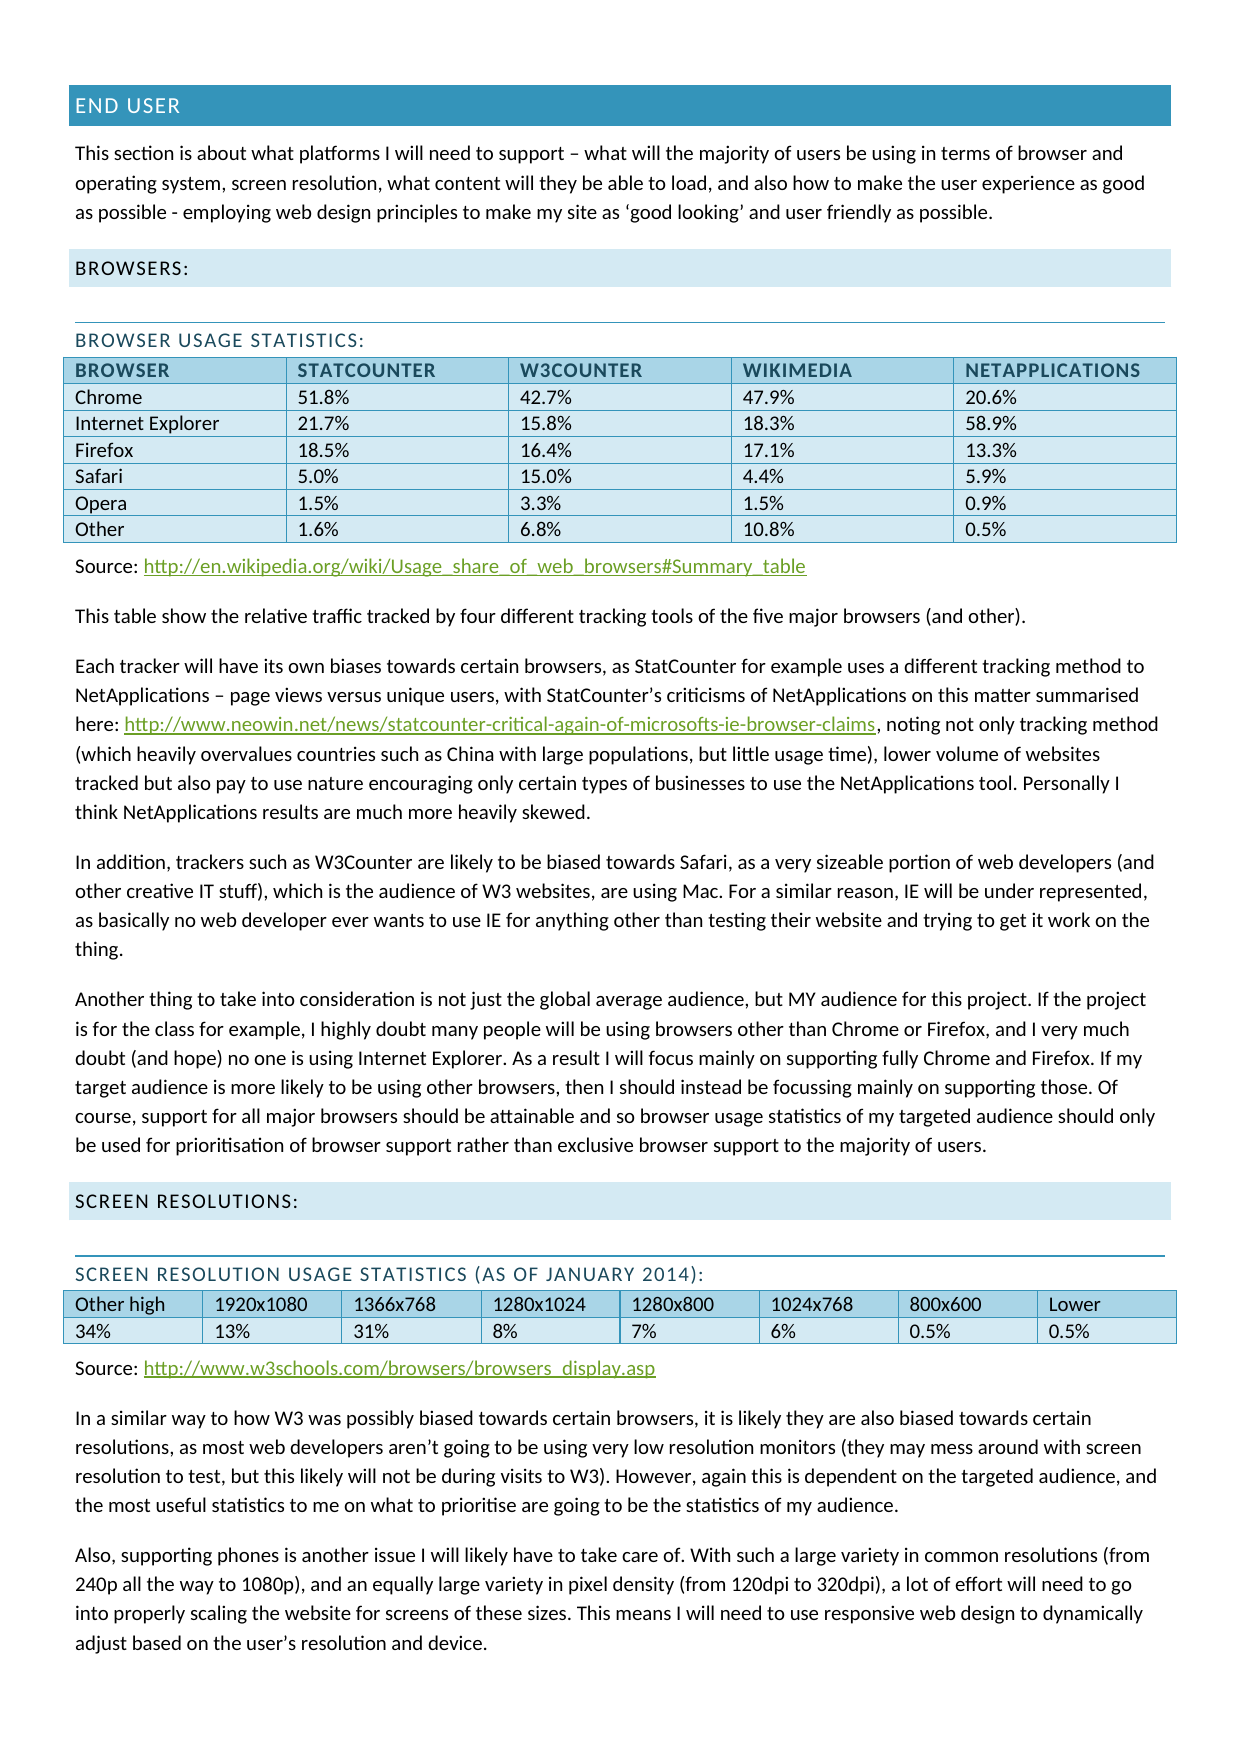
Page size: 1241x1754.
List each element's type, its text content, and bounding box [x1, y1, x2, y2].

table_cell Internet Explorer [64, 411, 286, 436]
text This section is about what platforms I will need to support – what will the majority of users be using in terms of browser and operating system, screen resolution, what content will they be able to load, and also how to make the user experience as good as possible - employing web design principles to make my site as ‘good looking’ and user friendly as possible. [75, 141, 1165, 224]
table_cell 1.6% [287, 516, 508, 542]
table_cell 4.4% [732, 464, 953, 489]
table_header 1366x768 [342, 1291, 481, 1317]
table_cell 6.8% [509, 516, 731, 542]
table_header 1024x768 [760, 1291, 898, 1317]
table_cell 15.0% [509, 464, 731, 489]
text Another thing to take into consideration is not just the global average audience, but MY audience for this project. If the project is for the class for example, I highly doubt many people will be using browsers other than Chrome or Firefox, and I very much doubt (and hope) no one is using Internet Explorer. As a result I will focus mainly on supporting fully Chrome and Firefox. If my target audience is more likely to be using other browsers, then I should instead be focussing mainly on supporting those. Of course, support for all major browsers should be attainable and so browser usage statistics of my targeted audience should only be used for prioritisation of browser support rather than exclusive browser support to the majority of users. [75, 987, 1165, 1158]
table_cell 18.5% [287, 437, 508, 462]
table_header Other high [64, 1291, 202, 1317]
table_cell Firefox [64, 437, 286, 462]
table_cell Other [64, 516, 286, 542]
table_cell 5.0% [287, 464, 508, 489]
table_cell 20.6% [954, 384, 1176, 409]
table_cell 18.3% [732, 411, 953, 436]
table_cell 10.8% [732, 516, 953, 542]
table_cell 0.5% [1038, 1318, 1176, 1343]
table_header 1280x800 [621, 1291, 759, 1317]
table_cell 15.8% [509, 411, 731, 436]
table_header W3Counter [509, 358, 731, 383]
table_header 1920x1080 [203, 1291, 341, 1317]
subtitle Screen Resolution Usage Statistics (as of January 2014): [75, 1257, 1165, 1287]
table_header Browser [64, 358, 286, 383]
table_cell 13% [203, 1318, 341, 1343]
table_cell 34% [64, 1318, 202, 1343]
text Source: http://en.wikipedia.org/wiki/Usage_share_of_web_browsers#Summary_table [75, 553, 1165, 579]
table_cell 16.4% [509, 437, 731, 462]
table_cell 0.9% [954, 490, 1176, 515]
table_cell 31% [342, 1318, 481, 1343]
table_header 1280x1024 [482, 1291, 619, 1317]
table_cell 0.5% [954, 516, 1176, 542]
table_header StatCounter [287, 358, 508, 383]
table_cell 58.9% [954, 411, 1176, 436]
subtitle Screen Resolutions: [75, 1189, 1165, 1214]
text In addition, trackers such as W3Counter are likely to be biased towards Safari, as a very sizeable portion of web developers (and other creative IT stuff), which is the audience of W3 websites, are using Mac. For a similar reason, IE will be under represented, as basically no web developer ever wants to use IE for anything other than testing their website and trying to get it work on the thing. [75, 849, 1165, 962]
table_cell 17.1% [732, 437, 953, 462]
table_cell 13.3% [954, 437, 1176, 462]
table_cell 51.8% [287, 384, 508, 409]
table_cell 42.7% [509, 384, 731, 409]
text Also, supporting phones is another issue I will likely have to take care of. With such a large variety in common resolutions (from 240p all the way to 1080p), and an equally large variety in pixel density (from 120dpi to 320dpi), a lot of effort will need to go into properly scaling the website for screens of these sizes. This means I will need to use responsive web design to dynamically adjust based on the user’s resolution and device. [75, 1542, 1165, 1655]
table_cell Safari [64, 464, 286, 489]
table_cell 7% [621, 1318, 759, 1343]
text This table show the relative traffic tracked by four different tracking tools of the five major browsers (and other). [75, 603, 1165, 629]
table_cell 1.5% [287, 490, 508, 515]
table_header 800x600 [899, 1291, 1037, 1317]
table_header Netapplications [954, 358, 1176, 383]
subtitle End User [75, 92, 1165, 120]
table_cell 47.9% [732, 384, 953, 409]
text In a similar way to how W3 was possibly biased towards certain browsers, it is likely they are also biased towards certain resolutions, as most web developers aren’t going to be using very low resolution monitors (they may mess around with screen resolution to test, but this likely will not be during visits to W3). However, again this is dependent on the targeted audience, and the most useful statistics to me on what to prioritise are going to be the statistics of my audience. [75, 1405, 1165, 1518]
table_cell 8% [482, 1318, 619, 1343]
subtitle Browser usage statistics: [75, 323, 1165, 353]
table_cell Opera [64, 490, 286, 515]
table_cell 5.9% [954, 464, 1176, 489]
table_cell 0.5% [899, 1318, 1037, 1343]
subtitle Browsers: [75, 255, 1165, 281]
table_header Lower [1038, 1291, 1176, 1317]
table_cell 3.3% [509, 490, 731, 515]
text Source: http://www.w3schools.com/browsers/browsers_display.asp [75, 1355, 1165, 1380]
table_cell 6% [760, 1318, 898, 1343]
table_cell 21.7% [287, 411, 508, 436]
table_cell 1.5% [732, 490, 953, 515]
text Each tracker will have its own biases towards certain browsers, as StatCounter for example uses a different tracking method to NetApplications – page views versus unique users, with StatCounter’s criticisms of NetApplications on this matter summarised here: http://www.neowin.net/news/statcounter-critical-again-of-microsofts-ie-browser-claims, noting not only tracking method (which heavily overvalues countries such as China with large populations, but little usage time), lower volume of websites tracked but also pay to use nature encouraging only certain types of businesses to use the NetApplications tool. Personally I think NetApplications results are much more heavily skewed. [75, 653, 1165, 824]
table_header Wikimedia [732, 358, 953, 383]
table_cell Chrome [64, 384, 286, 409]
